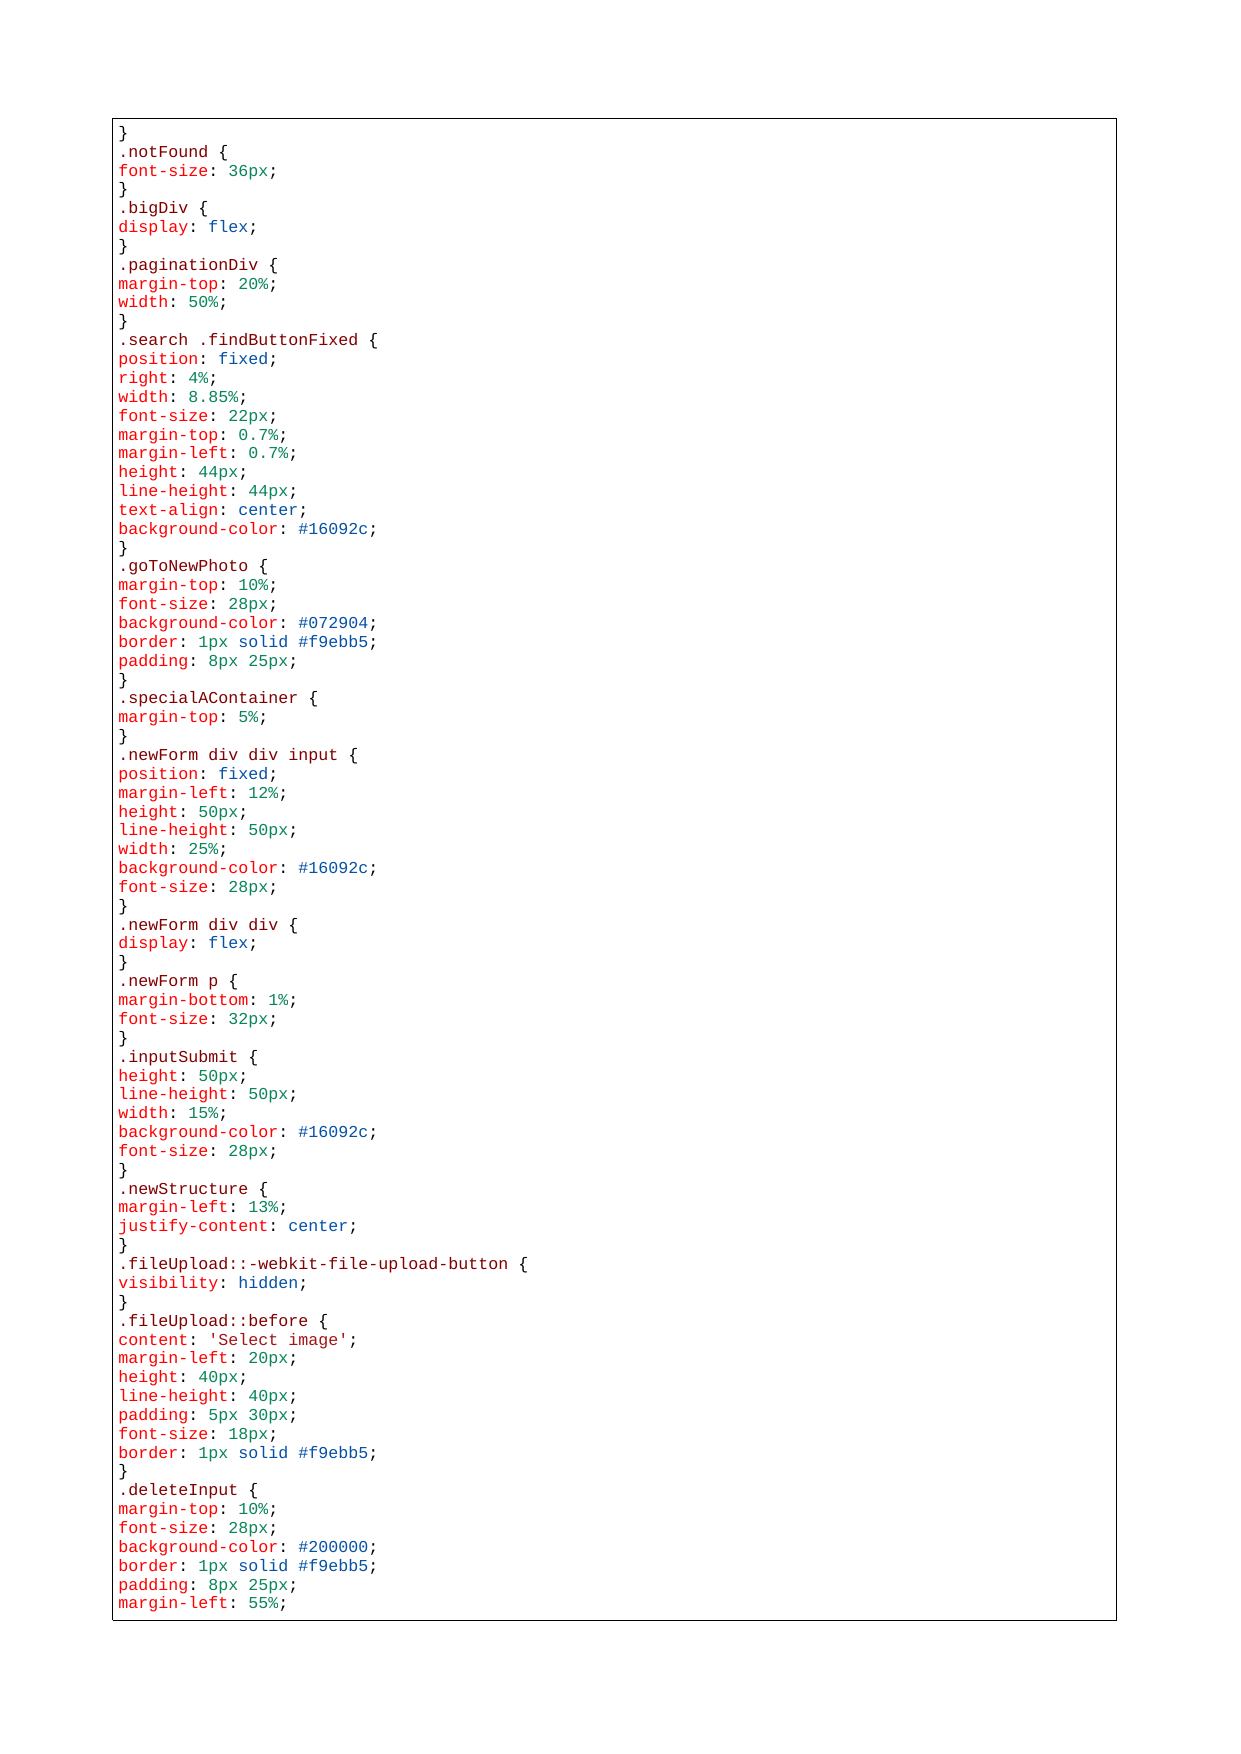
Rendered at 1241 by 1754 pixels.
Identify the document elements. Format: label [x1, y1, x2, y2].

table_cell [113, 119, 1116, 1619]
